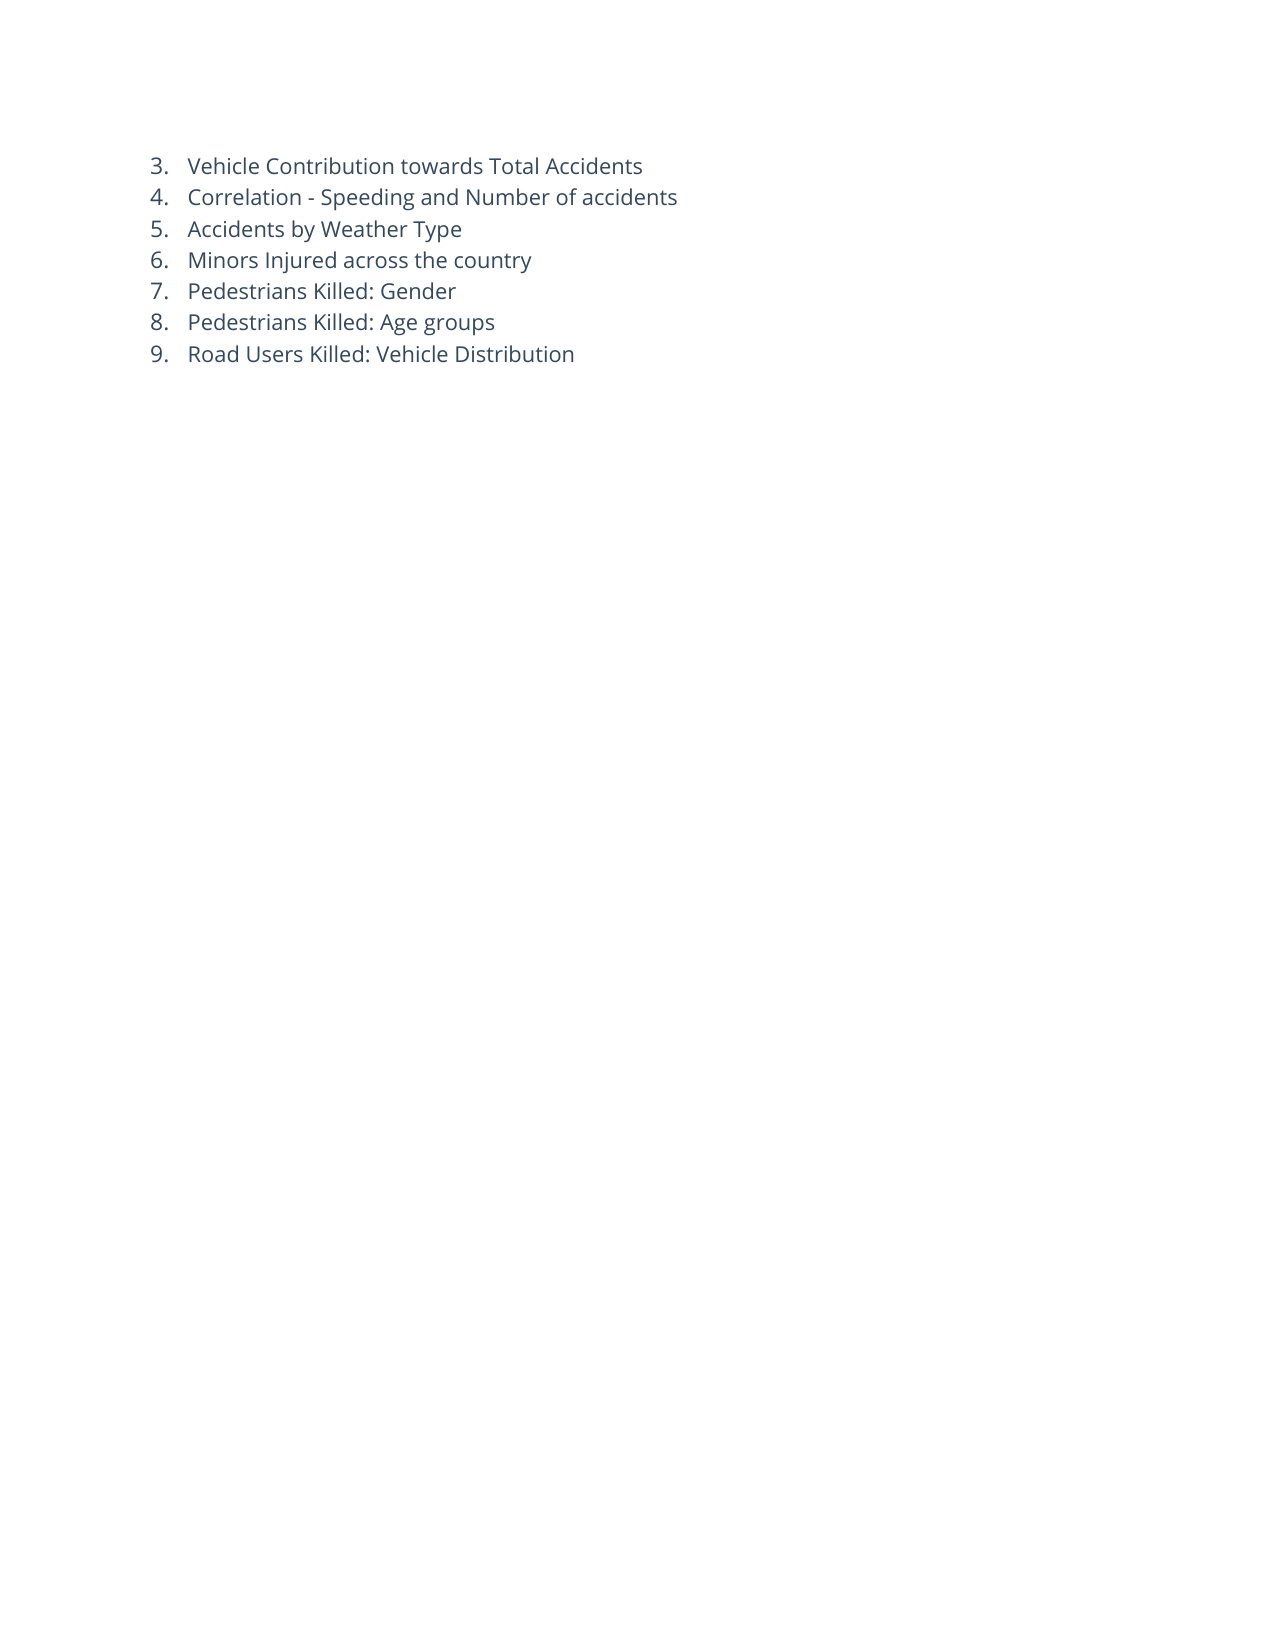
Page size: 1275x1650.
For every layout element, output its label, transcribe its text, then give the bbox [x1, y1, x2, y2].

list Road Users Killed: Vehicle Distribution [150, 337, 1125, 369]
list Pedestrians Killed: Age groups [150, 306, 1125, 337]
list Accidents by Weather Type [150, 212, 1125, 244]
list Correlation - Speeding and Number of accidents [150, 181, 1125, 212]
list Minors Injured across the country [150, 244, 1125, 275]
list Vehicle Contribution towards Total Accidents [150, 150, 1125, 181]
list Pedestrians Killed: Gender [150, 275, 1125, 306]
